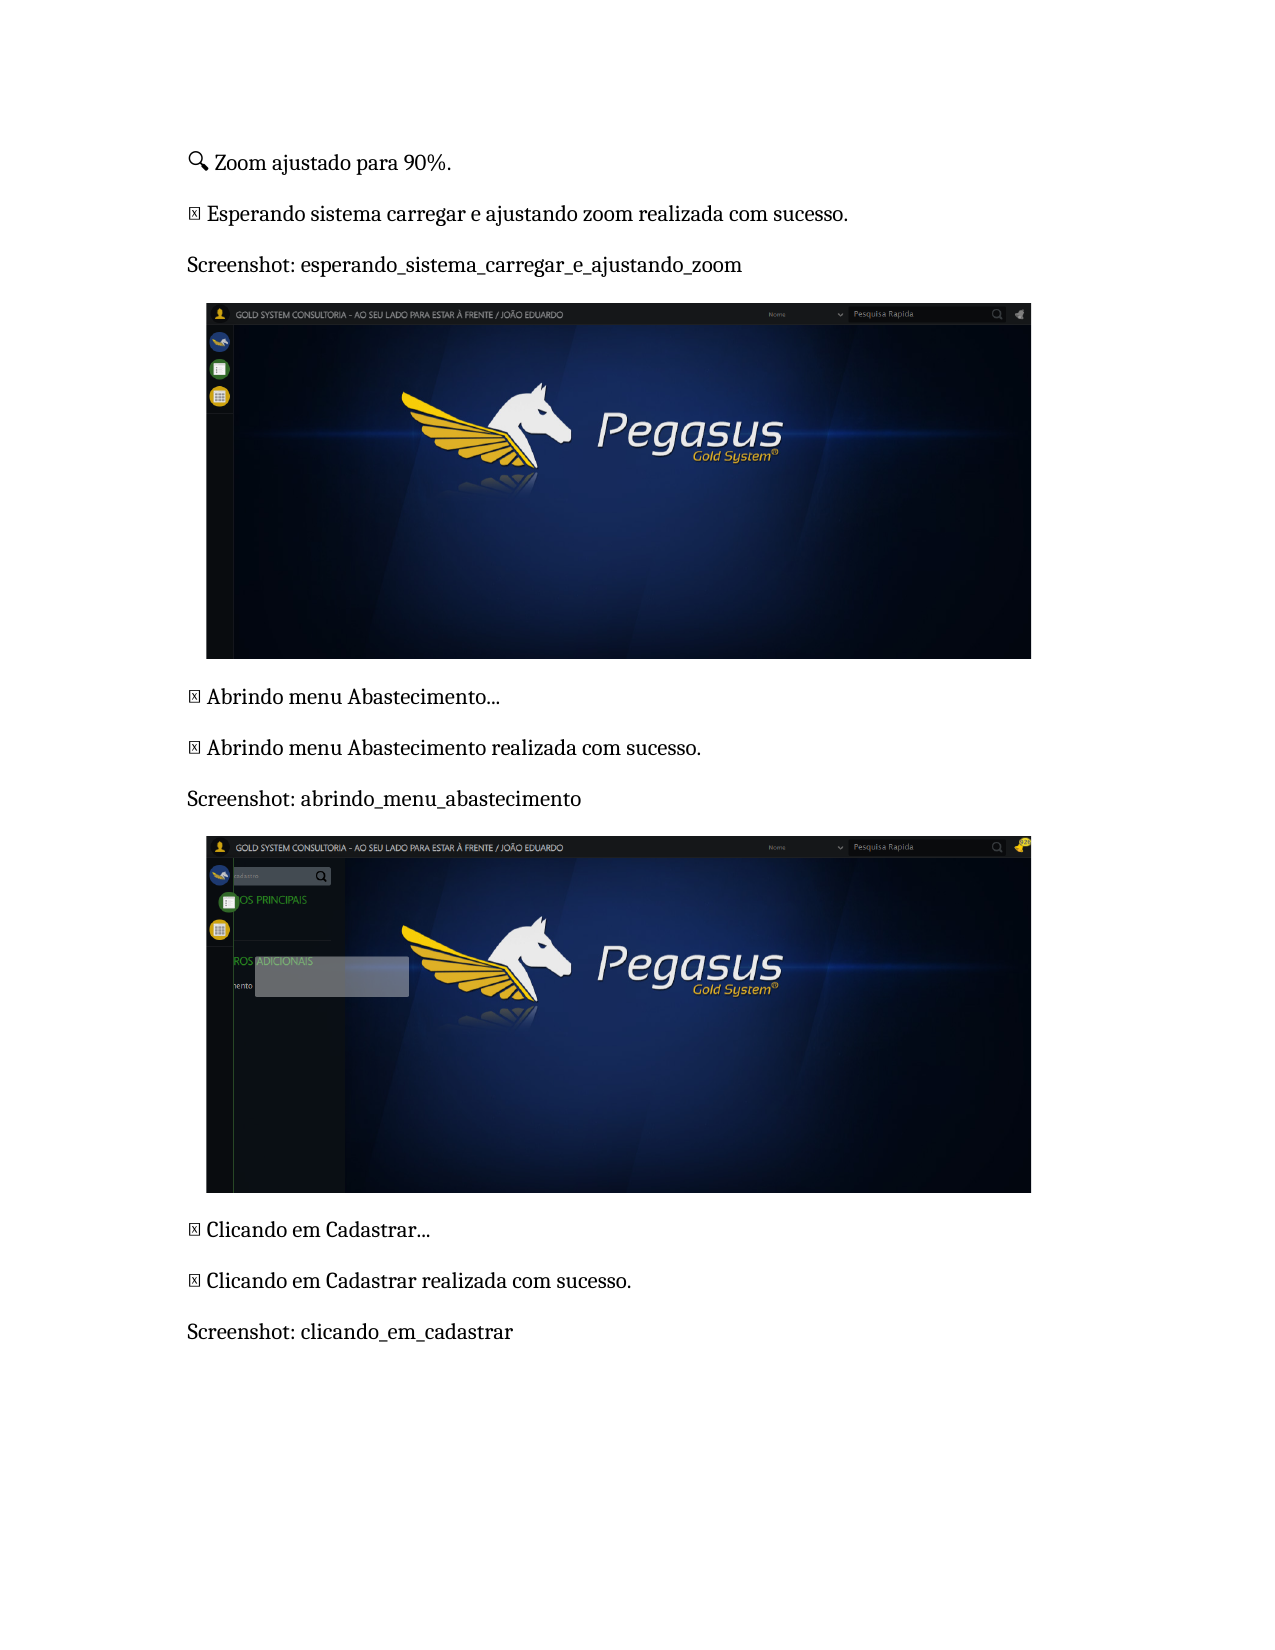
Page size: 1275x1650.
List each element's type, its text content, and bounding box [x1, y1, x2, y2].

text Screenshot: abrindo_menu_abastecimento [187, 786, 1087, 812]
picture [206, 303, 1032, 659]
text 🔍 Zoom ajustado para 90%. [187, 150, 1087, 176]
text Screenshot: esperando_sistema_carregar_e_ajustando_zoom [187, 252, 1087, 278]
text 🔄 Abrindo menu Abastecimento... [187, 683, 1087, 710]
picture [206, 836, 1032, 1193]
text ✅ Abrindo menu Abastecimento realizada com sucesso. [187, 734, 1087, 761]
text 🔄 Clicando em Cadastrar... [187, 1217, 1087, 1243]
text Screenshot: clicando_em_cadastrar [187, 1319, 1087, 1346]
text ✅ Clicando em Cadastrar realizada com sucesso. [187, 1268, 1087, 1294]
text ✅ Esperando sistema carregar e ajustando zoom realizada com sucesso. [187, 201, 1087, 227]
